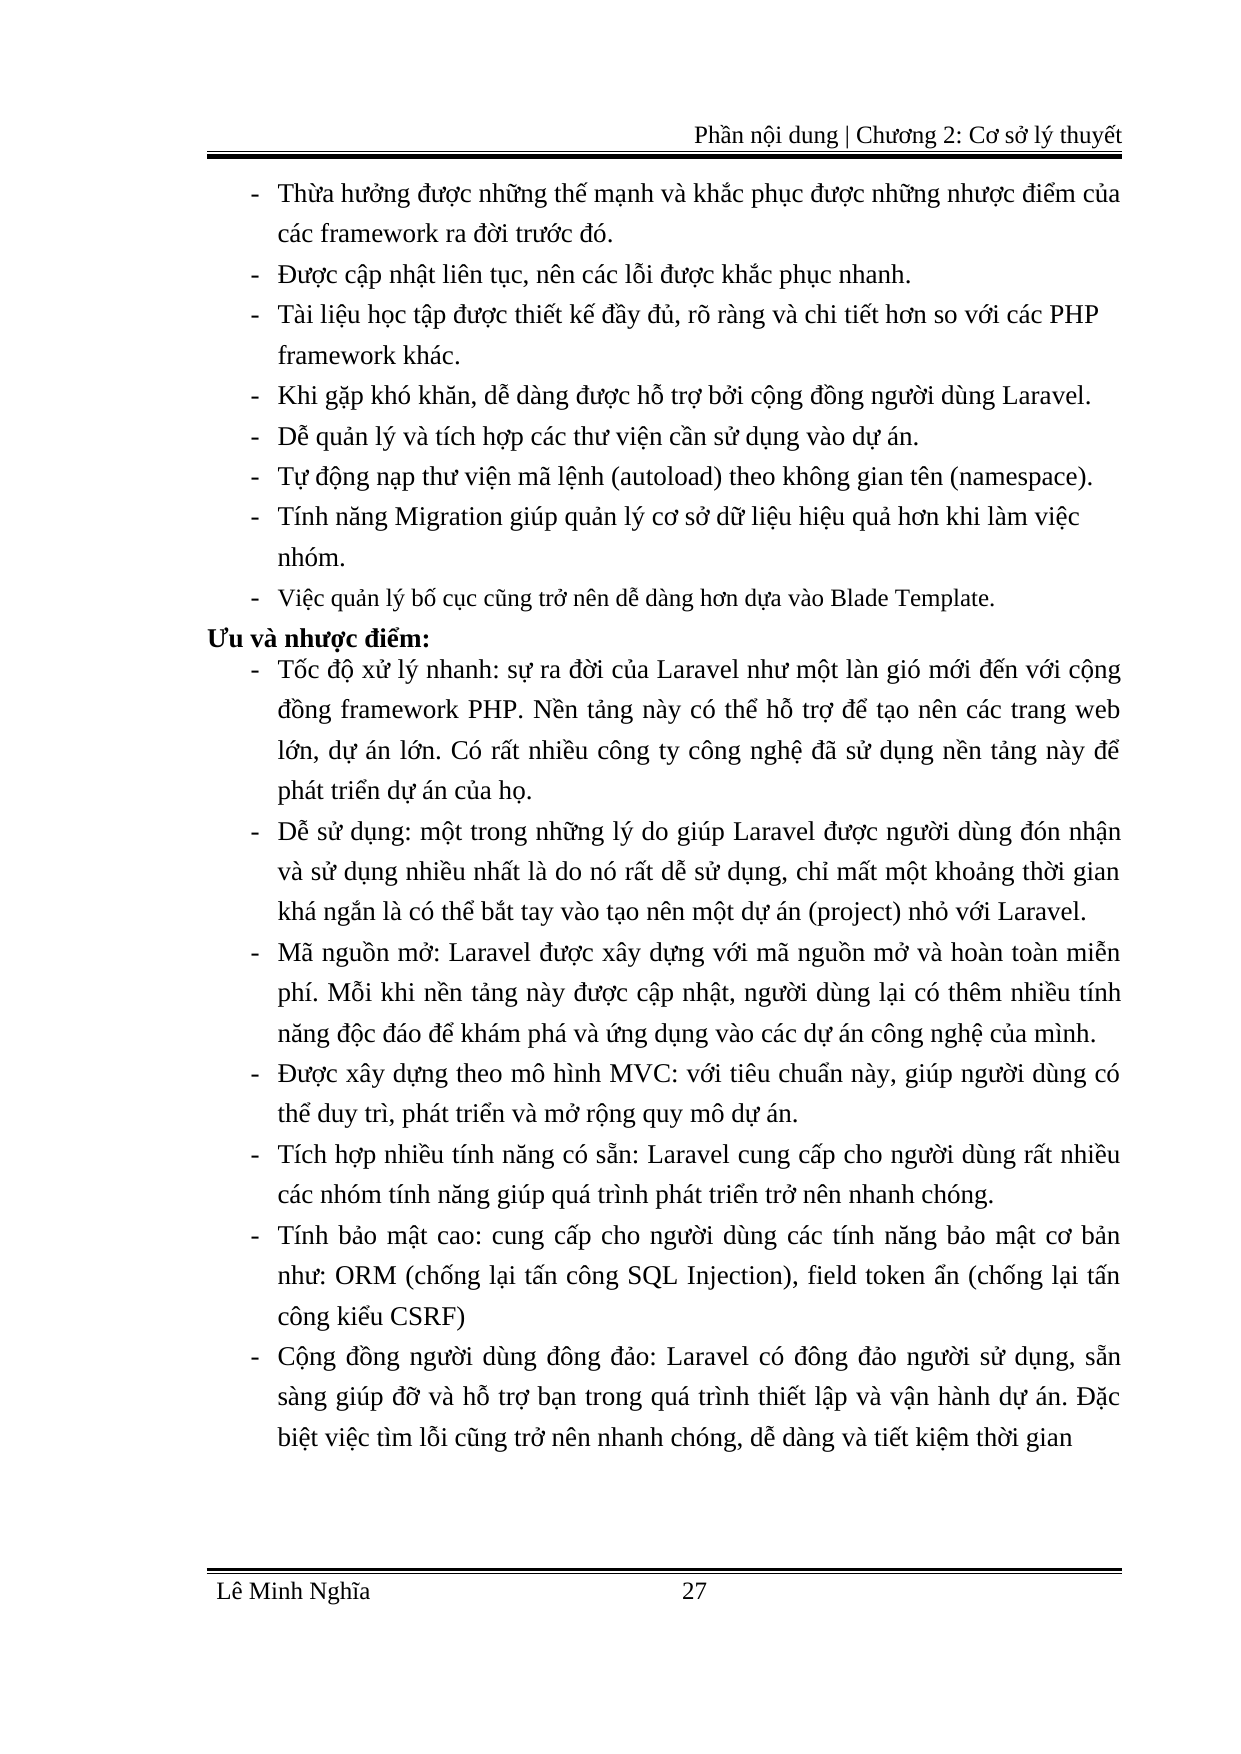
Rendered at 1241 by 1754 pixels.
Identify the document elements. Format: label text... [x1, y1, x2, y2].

text Ưu và nhược điểm: [207, 622, 1122, 653]
list Được xây dựng theo mô hình MVC: với tiêu chuẩn này, giúp người dùng có thể duy trì, phát triển và mở rộng quy mô dự án. [250, 1057, 1122, 1129]
list Dễ quản lý và tích hợp các thư viện cần sử dụng vào dự án. [250, 420, 1122, 451]
list Khi gặp khó khăn, dễ dàng được hỗ trợ bởi cộng đồng người dùng Laravel. [250, 379, 1122, 410]
list Tài liệu học tập được thiết kế đầy đủ, rõ ràng và chi tiết hơn so với các PHP framework khác. [250, 298, 1122, 370]
list Được cập nhật liên tục, nên các lỗi được khắc phục nhanh. [250, 258, 1122, 289]
list Việc quản lý bố cục cũng trở nên dễ dàng hơn dựa vào Blade Template. [250, 581, 1122, 612]
list Cộng đồng người dùng đông đảo: Laravel có đông đảo người sử dụng, sẵn sàng giúp đỡ và hỗ trợ bạn trong quá trình thiết lập và vận hành dự án. Đặc biệt việc tìm lỗi cũng trở nên nhanh chóng, dễ dàng và tiết kiệm thời gian [250, 1340, 1122, 1452]
list Tốc độ xử lý nhanh: sự ra đời của Laravel như một làn gió mới đến với cộng đồng framework PHP. Nền tảng này có thể hỗ trợ để tạo nên các trang web lớn, dự án lớn. Có rất nhiều công ty công nghệ đã sử dụng nền tảng này để phát triển dự án của họ. [250, 653, 1122, 805]
list Tự động nạp thư viện mã lệnh (autoload) theo không gian tên (namespace). [250, 460, 1122, 491]
list Mã nguồn mở: Laravel được xây dựng với mã nguồn mở và hoàn toàn miễn phí. Mỗi khi nền tảng này được cập nhật, người dùng lại có thêm nhiều tính năng độc đáo để khám phá và ứng dụng vào các dự án công nghệ của mình. [250, 936, 1122, 1048]
list Tính năng Migration giúp quản lý cơ sở dữ liệu hiệu quả hơn khi làm việc nhóm. [250, 501, 1122, 572]
list Tính bảo mật cao: cung cấp cho người dùng các tính năng bảo mật cơ bản như: ORM (chống lại tấn công SQL Injection), field token ẩn (chống lại tấn công kiểu CSRF) [250, 1219, 1122, 1331]
list Dễ sử dụng: một trong những lý do giúp Laravel được người dùng đón nhận và sử dụng nhiều nhất là do nó rất dễ sử dụng, chỉ mất một khoảng thời gian khá ngắn là có thể bắt tay vào tạo nên một dự án (project) nhỏ với Laravel. [250, 814, 1122, 927]
list Thừa hưởng được những thế mạnh và khắc phục được những nhược điểm của các framework ra đời trước đó. [250, 177, 1122, 249]
list Tích hợp nhiều tính năng có sẵn: Laravel cung cấp cho người dùng rất nhiều các nhóm tính năng giúp quá trình phát triển trở nên nhanh chóng. [250, 1138, 1122, 1209]
